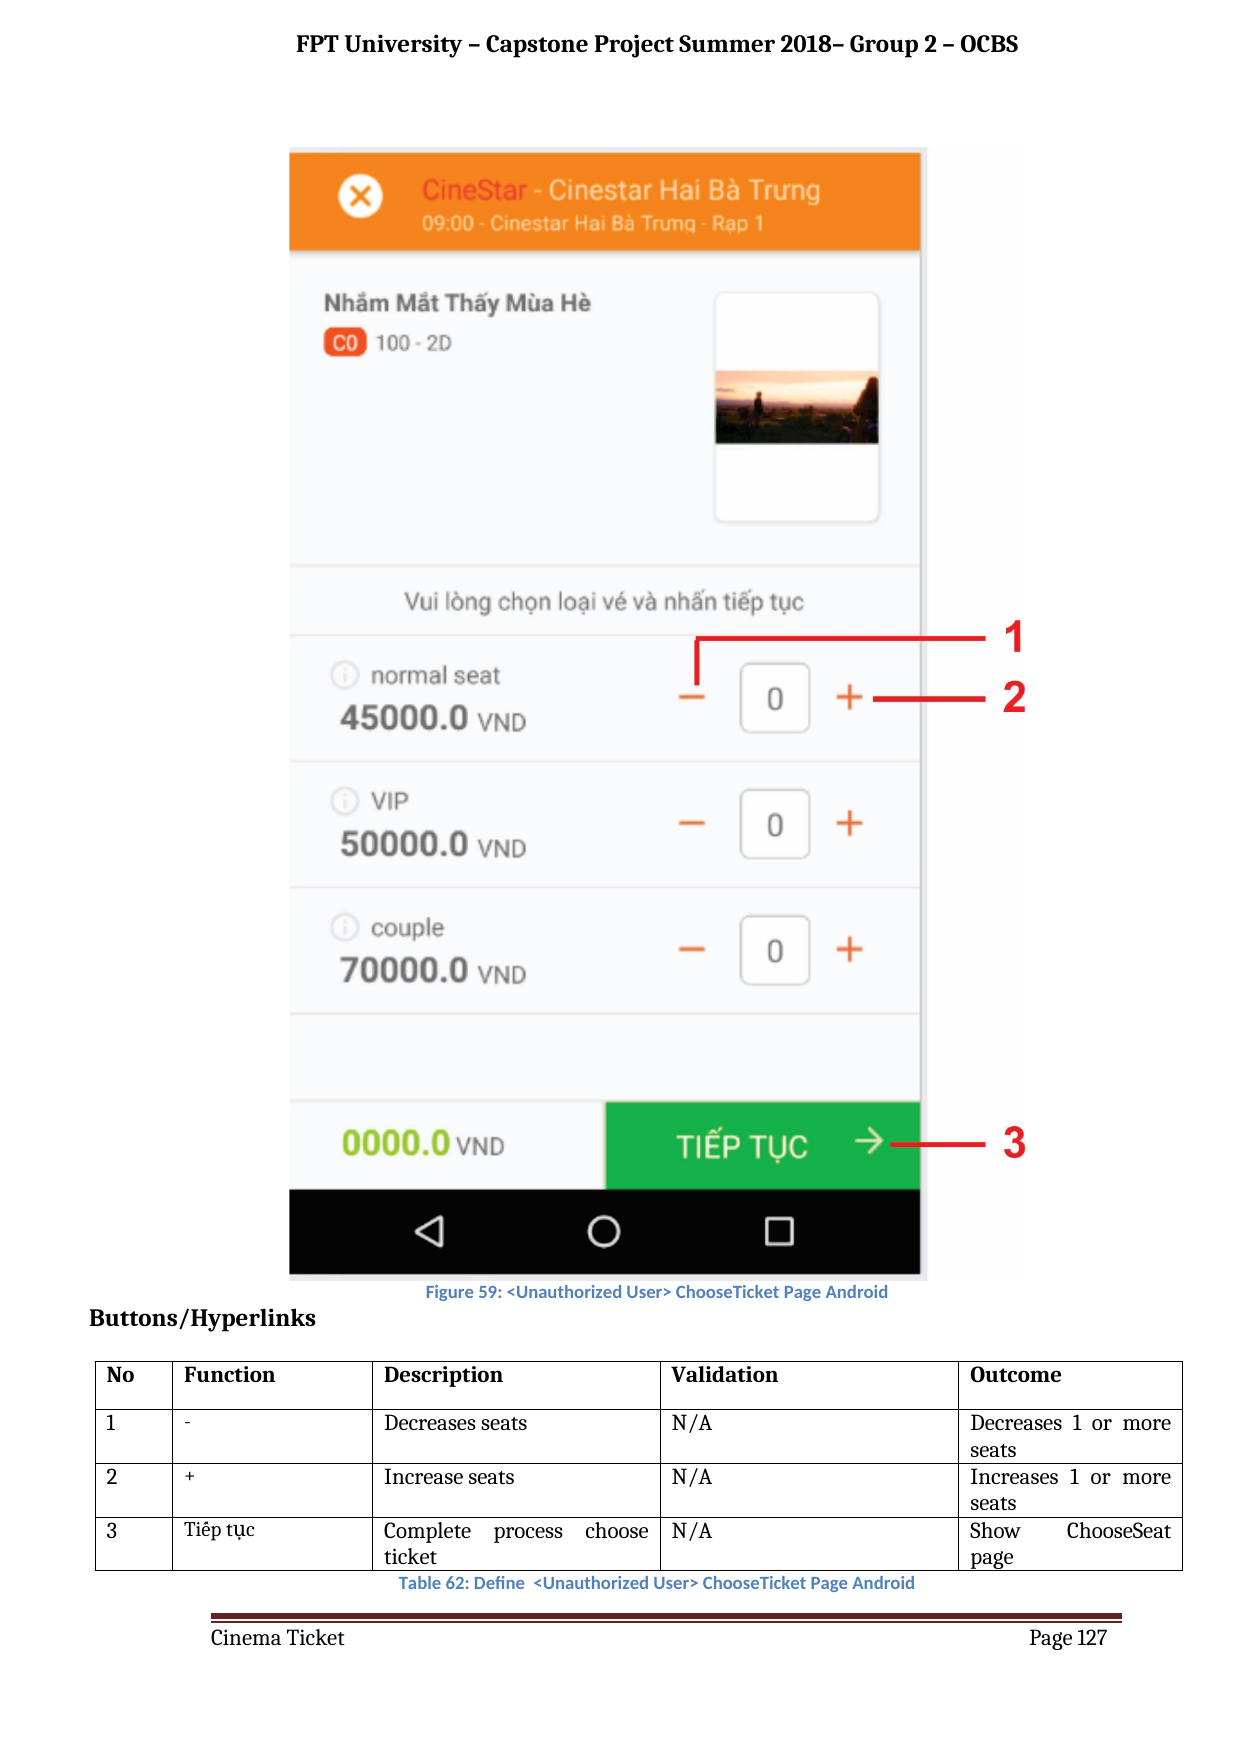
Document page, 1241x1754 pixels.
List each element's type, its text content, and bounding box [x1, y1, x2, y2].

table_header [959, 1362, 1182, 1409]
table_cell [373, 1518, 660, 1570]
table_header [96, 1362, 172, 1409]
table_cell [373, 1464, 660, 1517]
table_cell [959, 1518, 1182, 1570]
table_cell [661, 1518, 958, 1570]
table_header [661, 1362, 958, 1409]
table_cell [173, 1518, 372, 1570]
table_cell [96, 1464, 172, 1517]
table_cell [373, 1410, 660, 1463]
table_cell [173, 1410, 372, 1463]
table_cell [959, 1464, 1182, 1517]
picture [289, 147, 1025, 1281]
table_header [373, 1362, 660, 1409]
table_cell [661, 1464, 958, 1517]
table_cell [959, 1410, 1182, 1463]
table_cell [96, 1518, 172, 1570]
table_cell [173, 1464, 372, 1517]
text Buttons/Hyperlinks [89, 1303, 1122, 1332]
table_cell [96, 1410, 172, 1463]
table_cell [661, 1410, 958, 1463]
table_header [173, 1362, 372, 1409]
